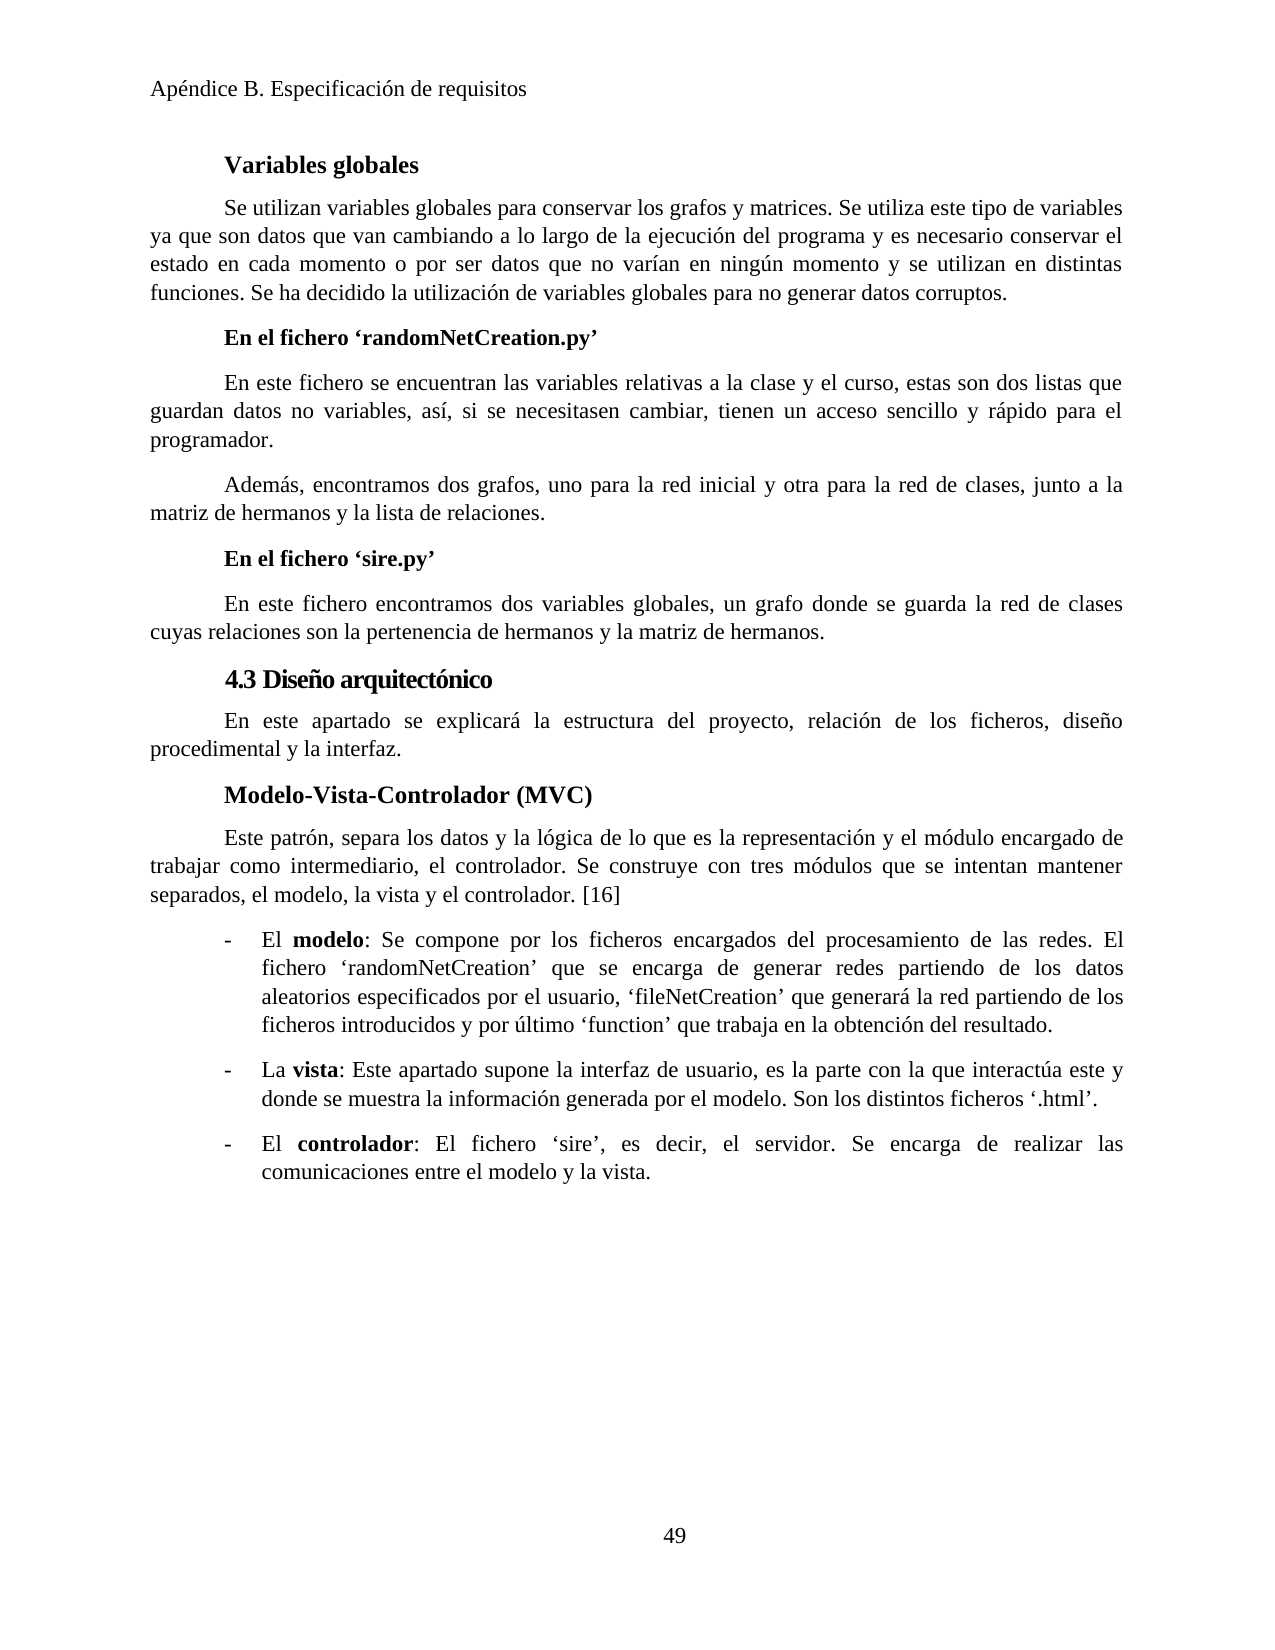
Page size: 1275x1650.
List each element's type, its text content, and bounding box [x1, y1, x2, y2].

subtitle Variables globales [150, 150, 1125, 179]
subtitle Modelo-Vista-Controlador (MVC) [150, 780, 1125, 809]
text En este fichero encontramos dos variables globales, un grafo donde se guarda la red de clases cuyas relaciones son la pertenencia de hermanos y la matriz de hermanos. [150, 590, 1125, 644]
list El modelo: Se compone por los ficheros encargados del procesamiento de las redes. El fichero ‘randomNetCreation’ que se encarga de generar redes partiendo de los datos aleatorios especificados por el usuario, ‘fileNetCreation’ que generará la red partiendo de los ficheros introducidos y por último ‘function’ que trabaja en la obtención del resultado. [224, 926, 1125, 1038]
text En este apartado se explicará la estructura del proyecto, relación de los ficheros, diseño procedimental y la interfaz. [150, 707, 1125, 762]
text Además, encontramos dos grafos, uno para la red inicial y otra para la red de clases, junto a la matriz de hermanos y la lista de relaciones. [150, 471, 1125, 526]
list El controlador: El fichero ‘sire’, es decir, el servidor. Se encarga de realizar las comunicaciones entre el modelo y la vista. [224, 1130, 1125, 1185]
text Este patrón, separa los datos y la lógica de lo que es la representación y el módulo encargado de trabajar como intermediario, el controlador. Se construye con tres módulos que se intentan mantener separados, el modelo, la vista y el controlador. [16] [150, 824, 1125, 907]
text Se utilizan variables globales para conservar los grafos y matrices. Se utiliza este tipo de variables ya que son datos que van cambiando a lo largo de la ejecución del programa y es necesario conservar el estado en cada momento o por ser datos que no varían en ningún momento y se utilizan en distintas funciones. Se ha decidido la utilización de variables globales para no generar datos corruptos. [150, 193, 1125, 305]
text En el fichero ‘sire.py’ [150, 544, 1125, 571]
list La vista: Este apartado supone la interfaz de usuario, es la parte con la que interactúa este y donde se muestra la información generada por el modelo. Son los distintos ficheros ‘.html’. [224, 1056, 1125, 1111]
subtitle Diseño arquitectónico [225, 663, 1125, 694]
text En el fichero ‘randomNetCreation.py’ [150, 324, 1125, 350]
text En este fichero se encuentran las variables relativas a la clase y el curso, estas son dos listas que guardan datos no variables, así, si se necesitasen cambiar, tienen un acceso sencillo y rápido para el programador. [150, 369, 1125, 452]
